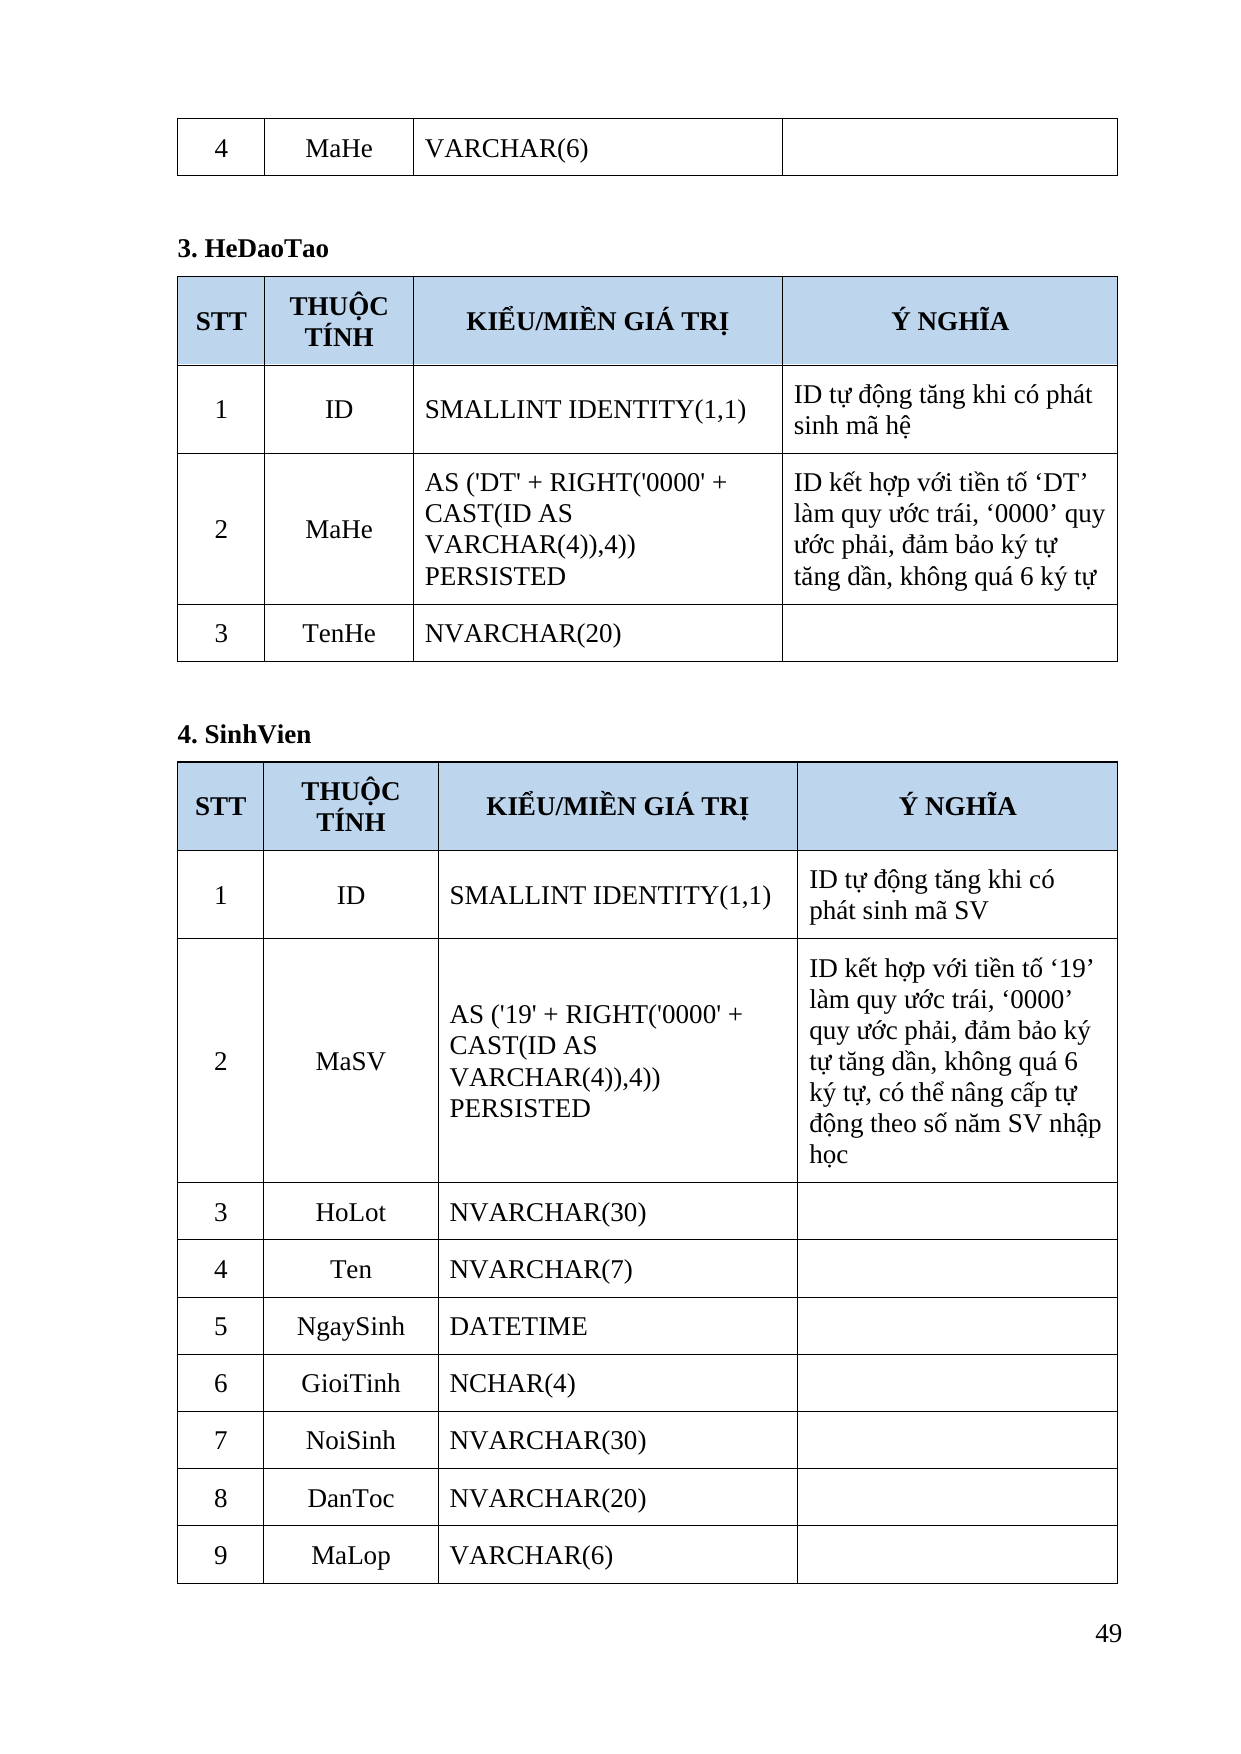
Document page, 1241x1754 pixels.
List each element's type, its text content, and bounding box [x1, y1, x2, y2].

table_header KIỂU/MIỀN GIÁ TRỊ [414, 277, 782, 364]
table_cell [798, 1240, 1117, 1297]
table_cell [798, 1355, 1117, 1411]
table_header STT [178, 763, 263, 850]
table_header Ý NGHĨA [783, 277, 1117, 364]
table_cell NgaySinh [264, 1298, 438, 1354]
table_cell 4 [178, 119, 264, 175]
table_cell SMALLINT IDENTITY(1,1) [414, 366, 782, 453]
table_cell AS ('19' + RIGHT('0000' + CAST(ID AS VARCHAR(4)),4)) PERSISTED [439, 939, 797, 1182]
table_cell 8 [178, 1469, 263, 1525]
table_cell GioiTinh [264, 1355, 438, 1411]
table_cell 3 [178, 1183, 263, 1239]
text 3. HeDaoTao [177, 232, 1122, 264]
table_cell NVARCHAR(7) [439, 1240, 797, 1297]
table_cell 2 [178, 939, 263, 1182]
table_cell TenHe [265, 605, 413, 661]
table_cell NVARCHAR(20) [439, 1469, 797, 1525]
table_cell 4 [178, 1240, 263, 1297]
table_cell VARCHAR(6) [414, 119, 782, 175]
table_cell ID kết hợp với tiền tố ‘19’ làm quy ước trái, ‘0000’ quy ước phải, đảm bảo ký tự tăng dần, không quá 6 ký tự, có thể nâng cấp tự động theo số năm SV nhập học [798, 939, 1117, 1182]
table_cell DATETIME [439, 1298, 797, 1354]
table_cell 3 [178, 605, 264, 661]
table_cell SMALLINT IDENTITY(1,1) [439, 851, 797, 938]
text 4. SinhVien [177, 718, 1122, 749]
table_cell 6 [178, 1355, 263, 1411]
table_cell [798, 1183, 1117, 1239]
table_cell 2 [178, 454, 264, 603]
table_cell [798, 1412, 1117, 1468]
table_cell MaHe [265, 454, 413, 603]
table_cell 9 [178, 1526, 263, 1582]
table_cell [798, 1526, 1117, 1582]
table_header STT [178, 277, 264, 364]
table_header THUỘC TÍNH [265, 277, 413, 364]
table_header THUỘC TÍNH [264, 763, 438, 850]
table_cell Ten [264, 1240, 438, 1297]
table_cell 5 [178, 1298, 263, 1354]
table_cell [783, 605, 1117, 661]
table_cell [783, 119, 1117, 175]
table_cell [798, 1298, 1117, 1354]
table_cell 1 [178, 366, 264, 453]
table_header KIỂU/MIỀN GIÁ TRỊ [439, 763, 797, 850]
table_cell NCHAR(4) [439, 1355, 797, 1411]
table_cell NoiSinh [264, 1412, 438, 1468]
table_header Ý NGHĨA [798, 763, 1117, 850]
table_cell MaHe [265, 119, 413, 175]
table_cell ID tự động tăng khi có phát sinh mã hệ [783, 366, 1117, 453]
table_cell DanToc [264, 1469, 438, 1525]
table_cell MaSV [264, 939, 438, 1182]
table_cell ID kết hợp với tiền tố ‘DT’ làm quy ước trái, ‘0000’ quy ước phải, đảm bảo ký tự tăng dần, không quá 6 ký tự [783, 454, 1117, 603]
table_cell MaLop [264, 1526, 438, 1582]
table_cell VARCHAR(6) [439, 1526, 797, 1582]
table_cell NVARCHAR(30) [439, 1183, 797, 1239]
table_cell ID [264, 851, 438, 938]
table_cell ID tự động tăng khi có phát sinh mã SV [798, 851, 1117, 938]
table_cell 1 [178, 851, 263, 938]
table_cell ID [265, 366, 413, 453]
table_cell [798, 1469, 1117, 1525]
table_cell NVARCHAR(30) [439, 1412, 797, 1468]
table_cell NVARCHAR(20) [414, 605, 782, 661]
table_cell AS ('DT' + RIGHT('0000' + CAST(ID AS VARCHAR(4)),4)) PERSISTED [414, 454, 782, 603]
table_cell 7 [178, 1412, 263, 1468]
table_cell HoLot [264, 1183, 438, 1239]
